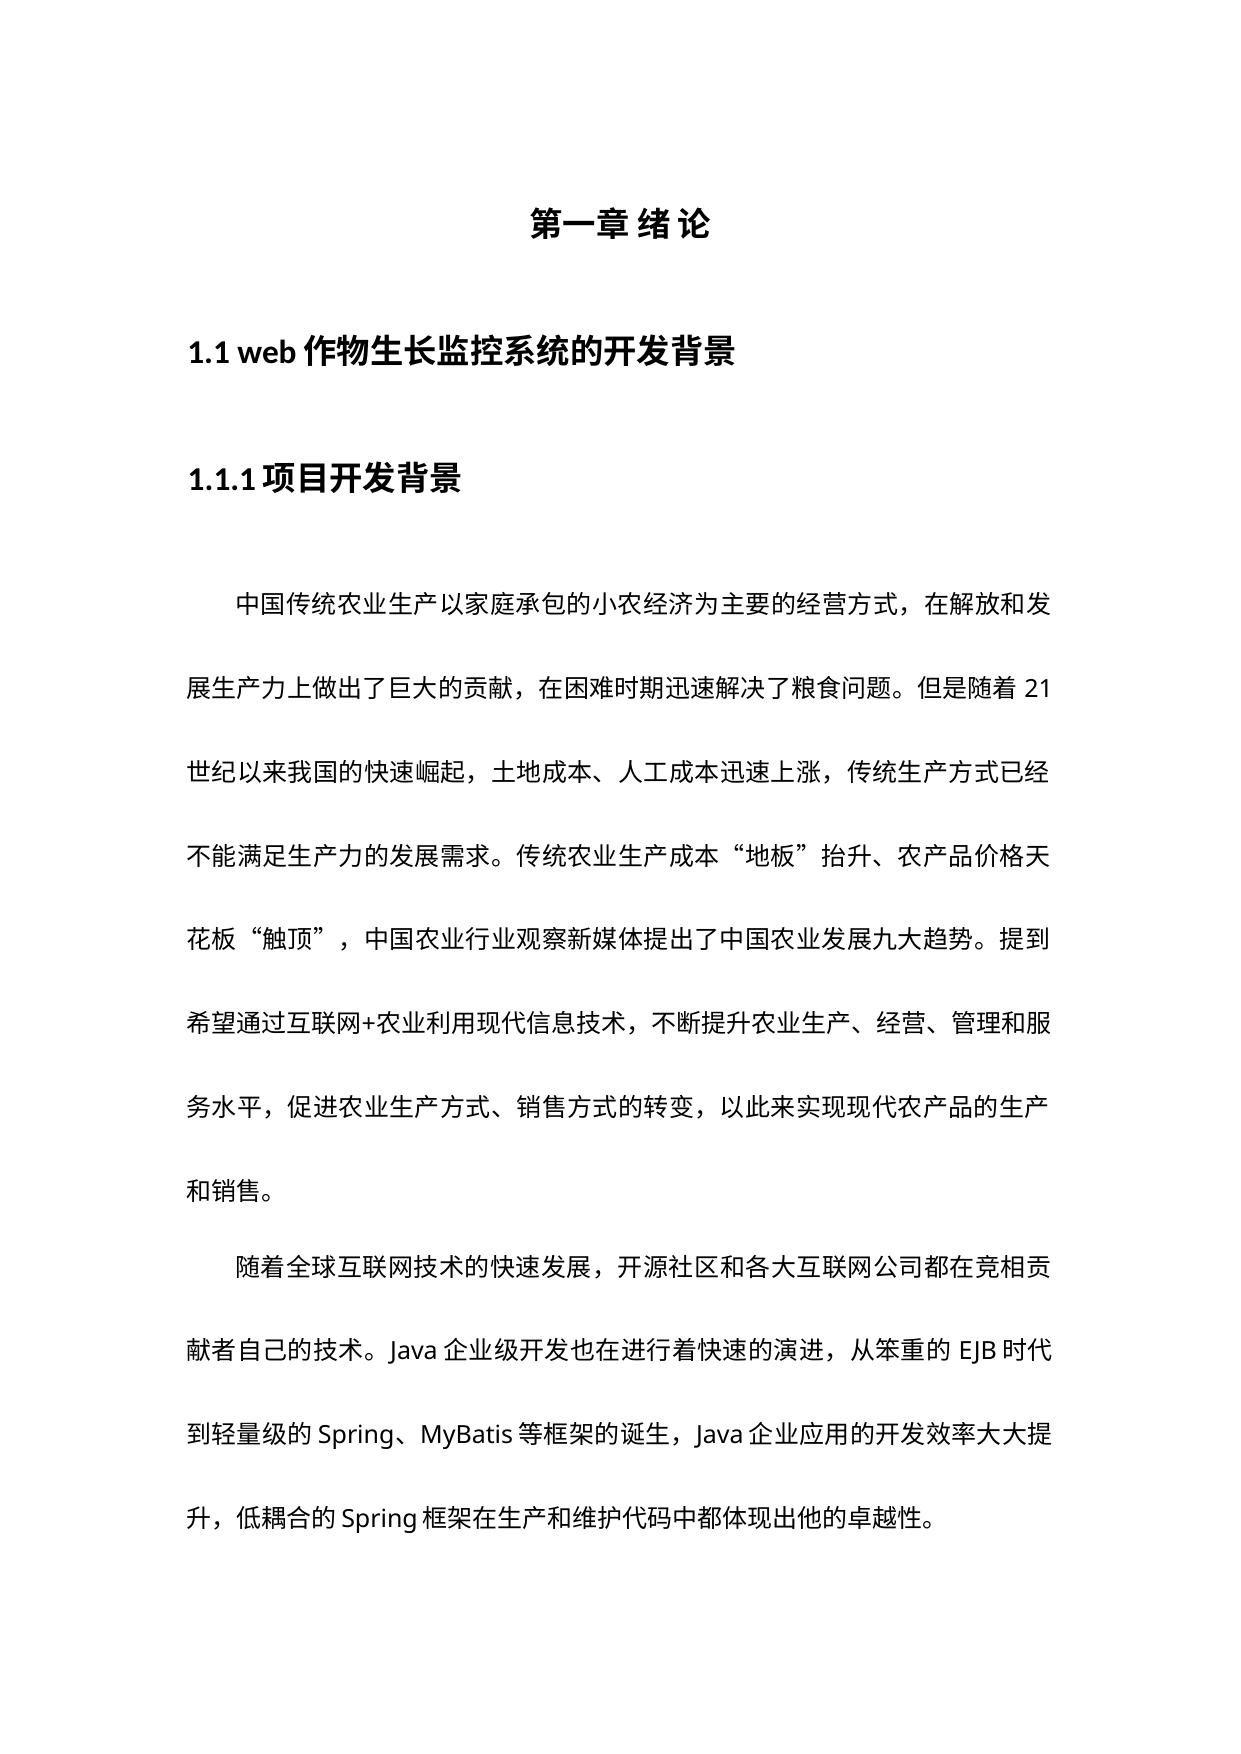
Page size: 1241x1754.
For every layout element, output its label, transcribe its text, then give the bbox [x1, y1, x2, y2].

text 随着全球互联网技术的快速发展，开源社区和各大互联网公司都在竞相贡献者自己的技术。Java企业级开发也在进行着快速的演进，从笨重的EJB时代到轻量级的Spring、MyBatis等框架的诞生，Java企业应用的开发效率大大提升，低耦合的Spring框架在生产和维护代码中都体现出他的卓越性。 [186, 1233, 1053, 1549]
subtitle 第一章 绪 论 [187, 189, 1053, 254]
subtitle 1.1 web作物生长监控系统的开发背景 [187, 316, 1053, 381]
subtitle 1.1.1项目开发背景 [187, 443, 1053, 508]
text 中国传统农业生产以家庭承包的小农经济为主要的经营方式，在解放和发展生产力上做出了巨大的贡献，在困难时期迅速解决了粮食问题。但是随着21世纪以来我国的快速崛起，土地成本、人工成本迅速上涨，传统生产方式已经不能满足生产力的发展需求。传统农业生产成本“地板”抬升、农产品价格天花板“触顶”，中国农业行业观察新媒体提出了中国农业发展九大趋势。提到希望通过互联网+农业利用现代信息技术，不断提升农业生产、经营、管理和服务水平，促进农业生产方式、销售方式的转变，以此来实现现代农产品的生产和销售。 [186, 571, 1053, 1222]
